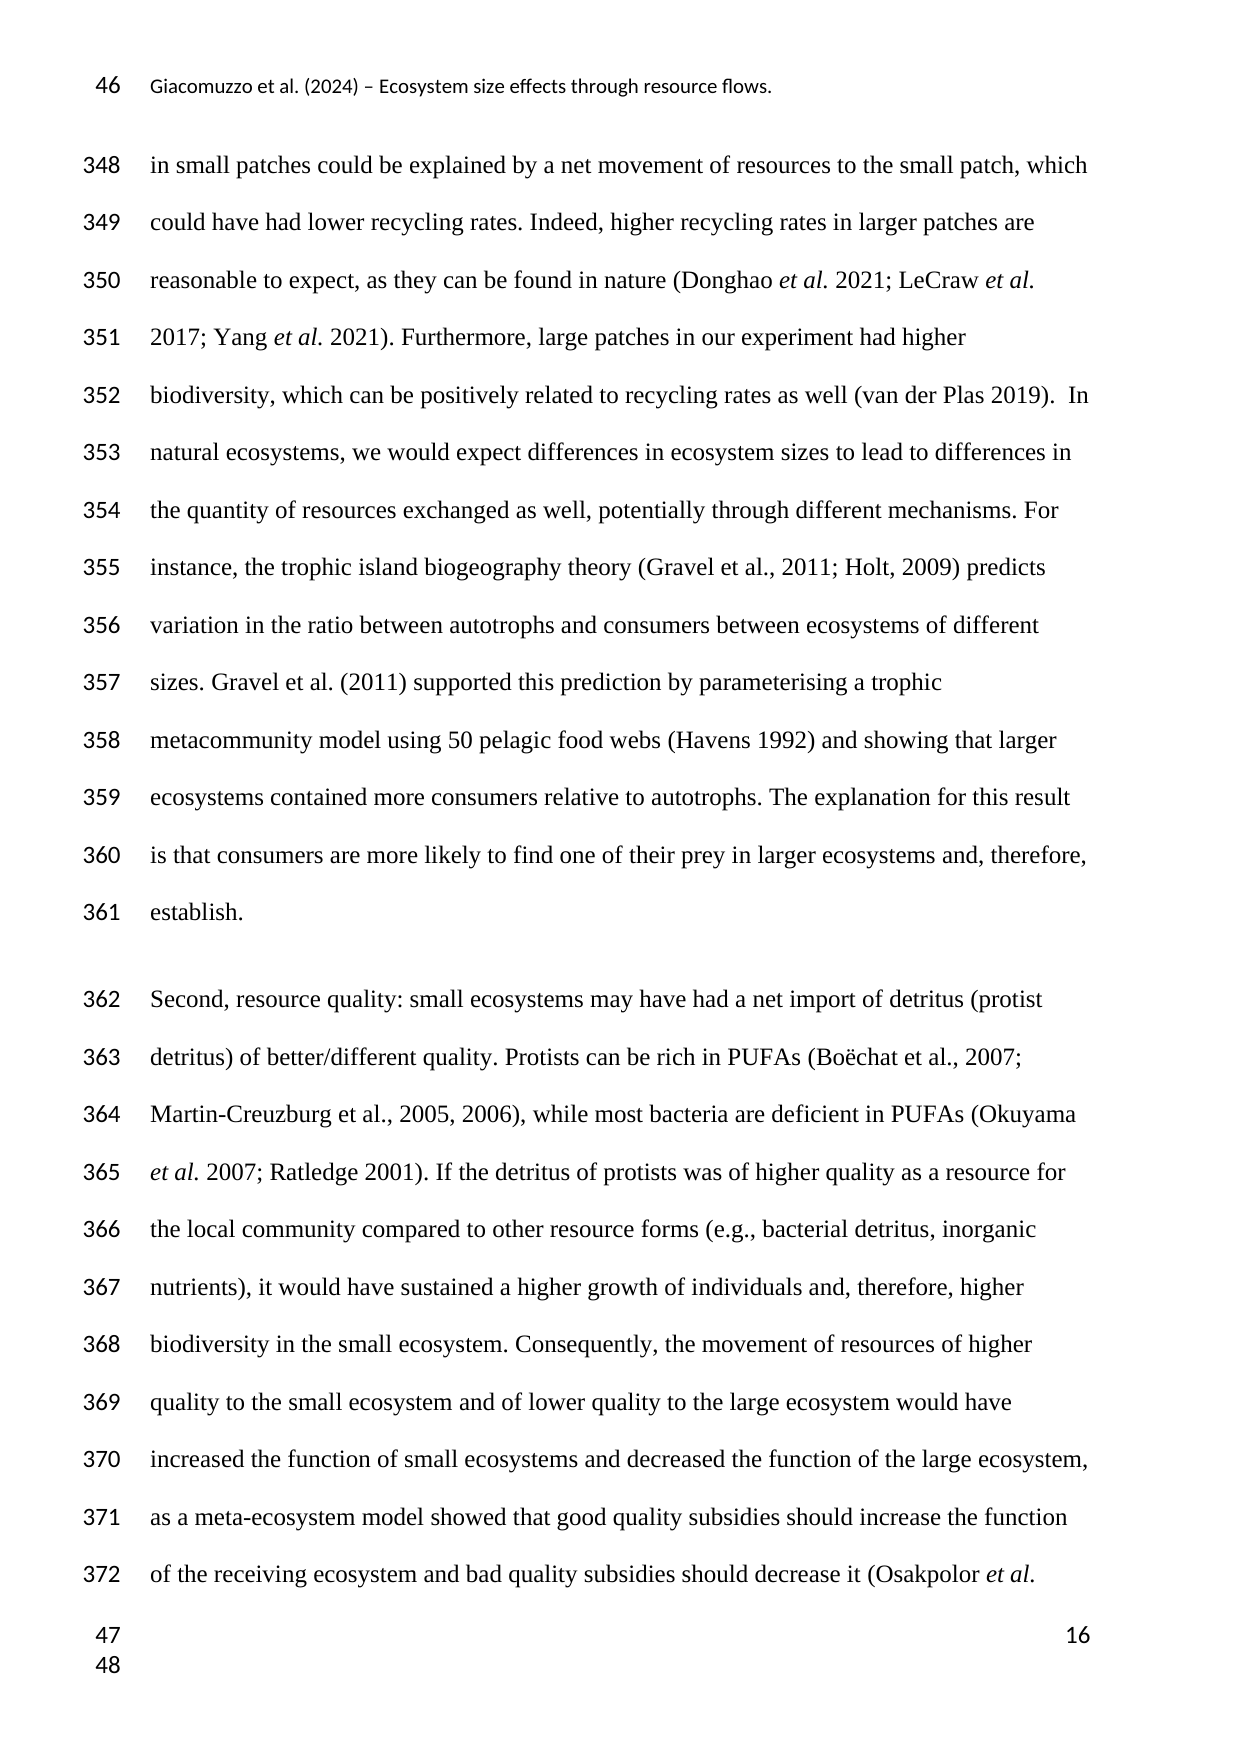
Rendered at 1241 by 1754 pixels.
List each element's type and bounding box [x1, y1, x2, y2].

text [150, 150, 1090, 926]
text [150, 984, 1090, 1588]
